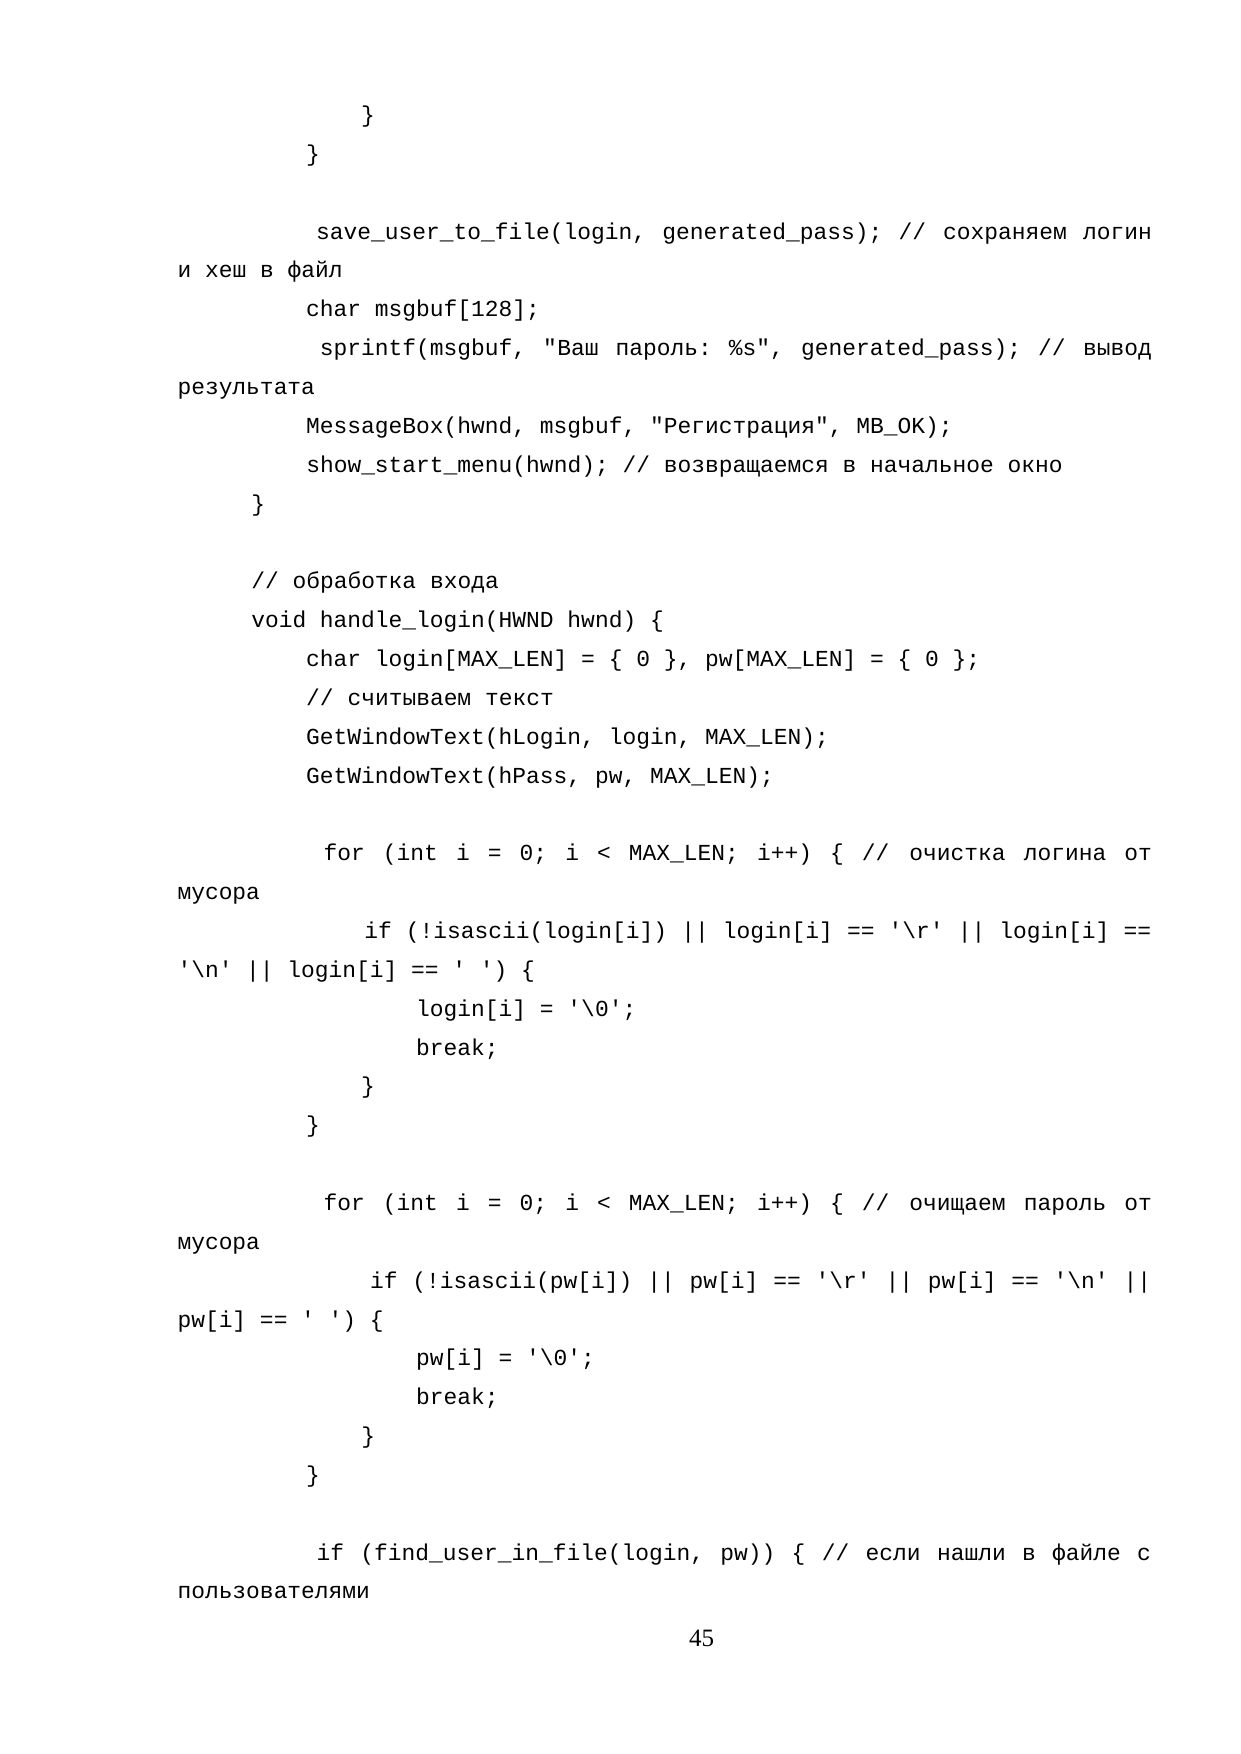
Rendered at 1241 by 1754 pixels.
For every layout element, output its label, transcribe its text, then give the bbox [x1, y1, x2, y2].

text if (!isascii(pw[i]) || pw[i] == '\r' || pw[i] == '\n' || pw[i] == ' ') { [177, 1269, 1152, 1334]
text save_user_to_file(login, generated_pass); // сохраняем логин и хеш в файл [177, 220, 1152, 285]
text } [177, 1114, 1152, 1139]
text // считываем текст [177, 686, 1152, 712]
text char msgbuf[128]; [177, 298, 1152, 324]
text break; [177, 1386, 1152, 1412]
text } [177, 1424, 1152, 1450]
text GetWindowText(hPass, pw, MAX_LEN); [177, 764, 1152, 790]
text for (int i = 0; i < MAX_LEN; i++) { // очищаем пароль от мусора [177, 1191, 1152, 1256]
text for (int i = 0; i < MAX_LEN; i++) { // очистка логина от мусора [177, 842, 1152, 906]
text MessageBox(hwnd, msgbuf, "Регистрация", MB_OK); [177, 414, 1152, 440]
text } [177, 1075, 1152, 1101]
text pw[i] = '\0'; [177, 1347, 1152, 1373]
text char login[MAX_LEN] = { 0 }, pw[MAX_LEN] = { 0 }; [177, 647, 1152, 673]
text sprintf(msgbuf, "Ваш пароль: %s", generated_pass); // вывод результата [177, 337, 1152, 401]
text break; [177, 1036, 1152, 1062]
text // обработка входа [177, 570, 1152, 596]
text GetWindowText(hLogin, login, MAX_LEN); [177, 725, 1152, 751]
text if (find_user_in_file(login, pw)) { // если нашли в файле с пользователями [177, 1541, 1152, 1606]
text void handle_login(HWND hwnd) { [177, 608, 1152, 634]
text if (!isascii(login[i]) || login[i] == '\r' || login[i] == '\n' || login[i] == ' ') { [177, 919, 1152, 984]
text } [177, 103, 1152, 129]
text } [177, 142, 1152, 168]
text show_start_menu(hwnd); // возвращаемся в начальное окно [177, 453, 1152, 479]
text } [177, 1463, 1152, 1489]
text } [177, 492, 1152, 518]
text login[i] = '\0'; [177, 997, 1152, 1023]
